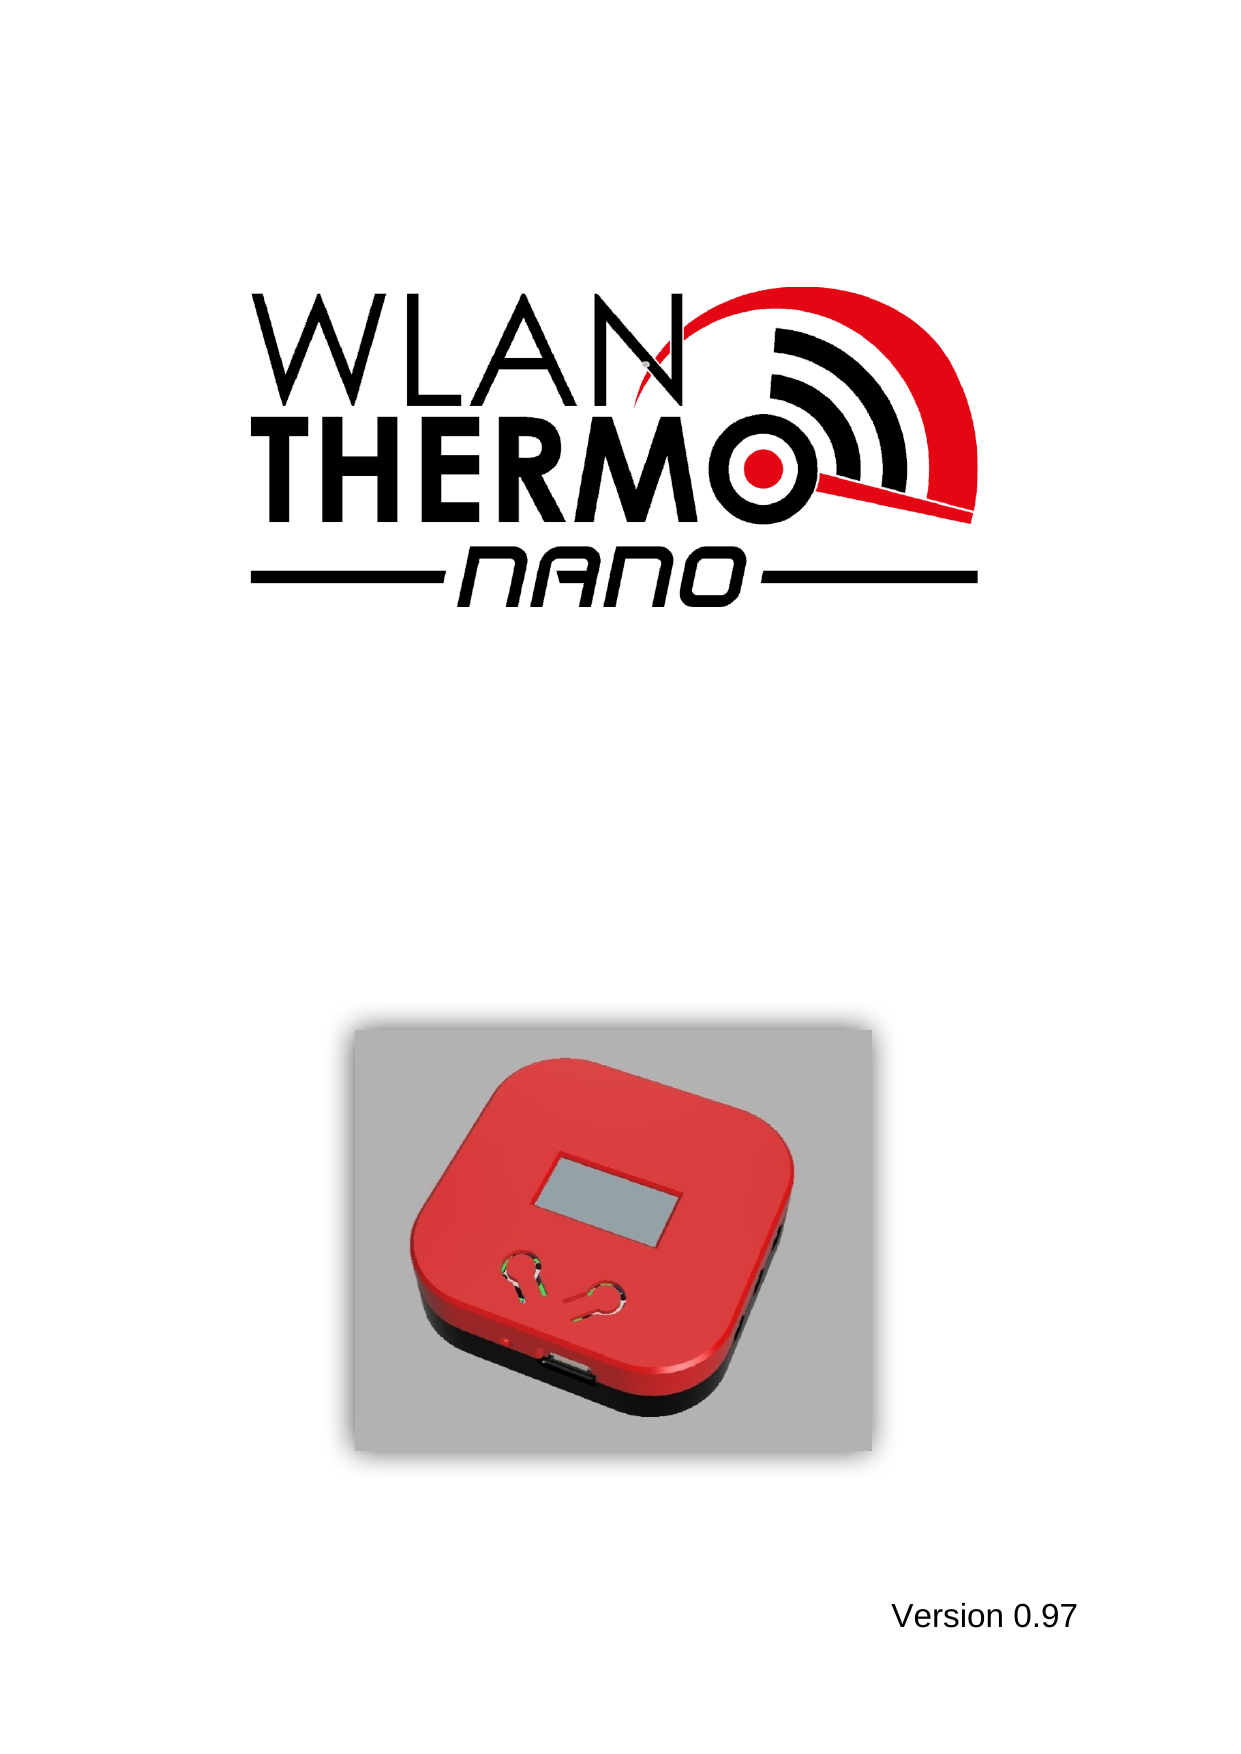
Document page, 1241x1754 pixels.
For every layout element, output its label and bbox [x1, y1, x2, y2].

picture [250, 287, 978, 607]
picture [355, 1030, 872, 1451]
